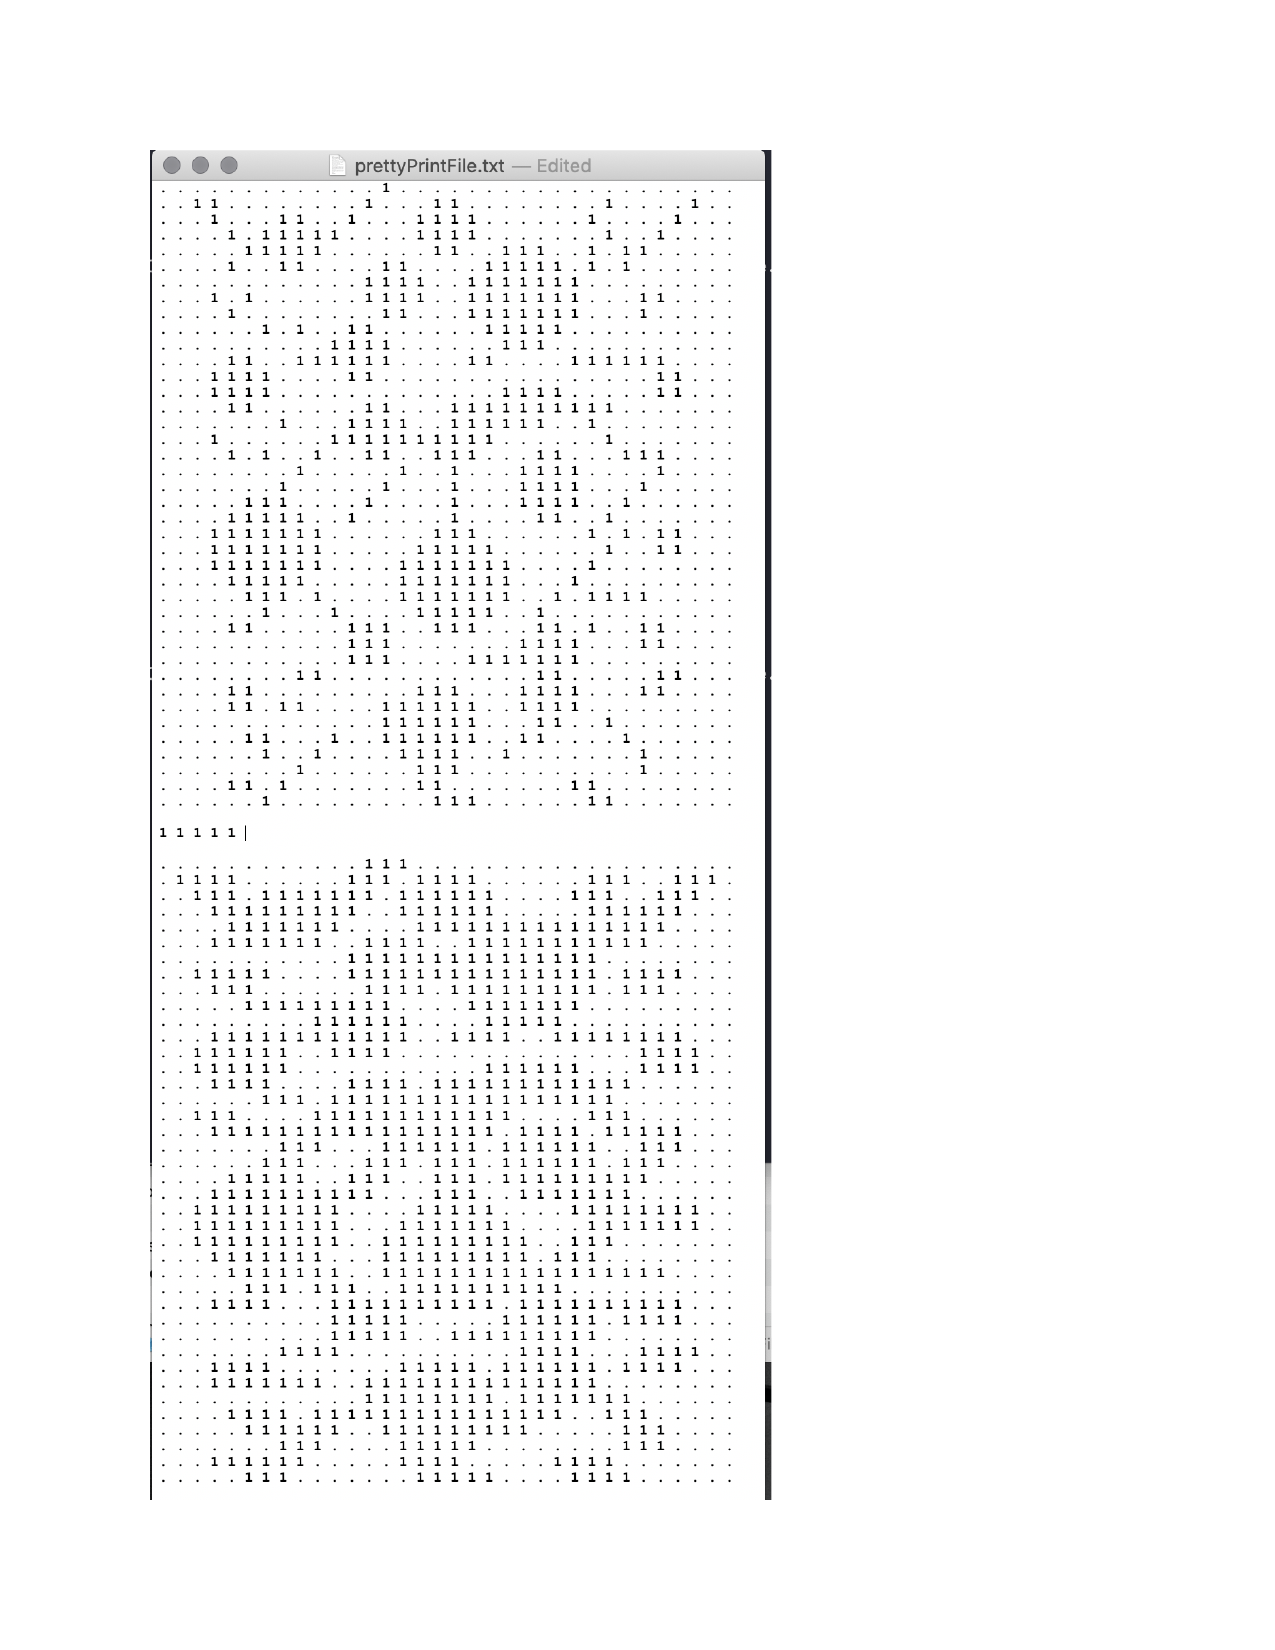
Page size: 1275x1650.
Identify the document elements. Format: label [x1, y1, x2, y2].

picture [150, 150, 772, 1500]
